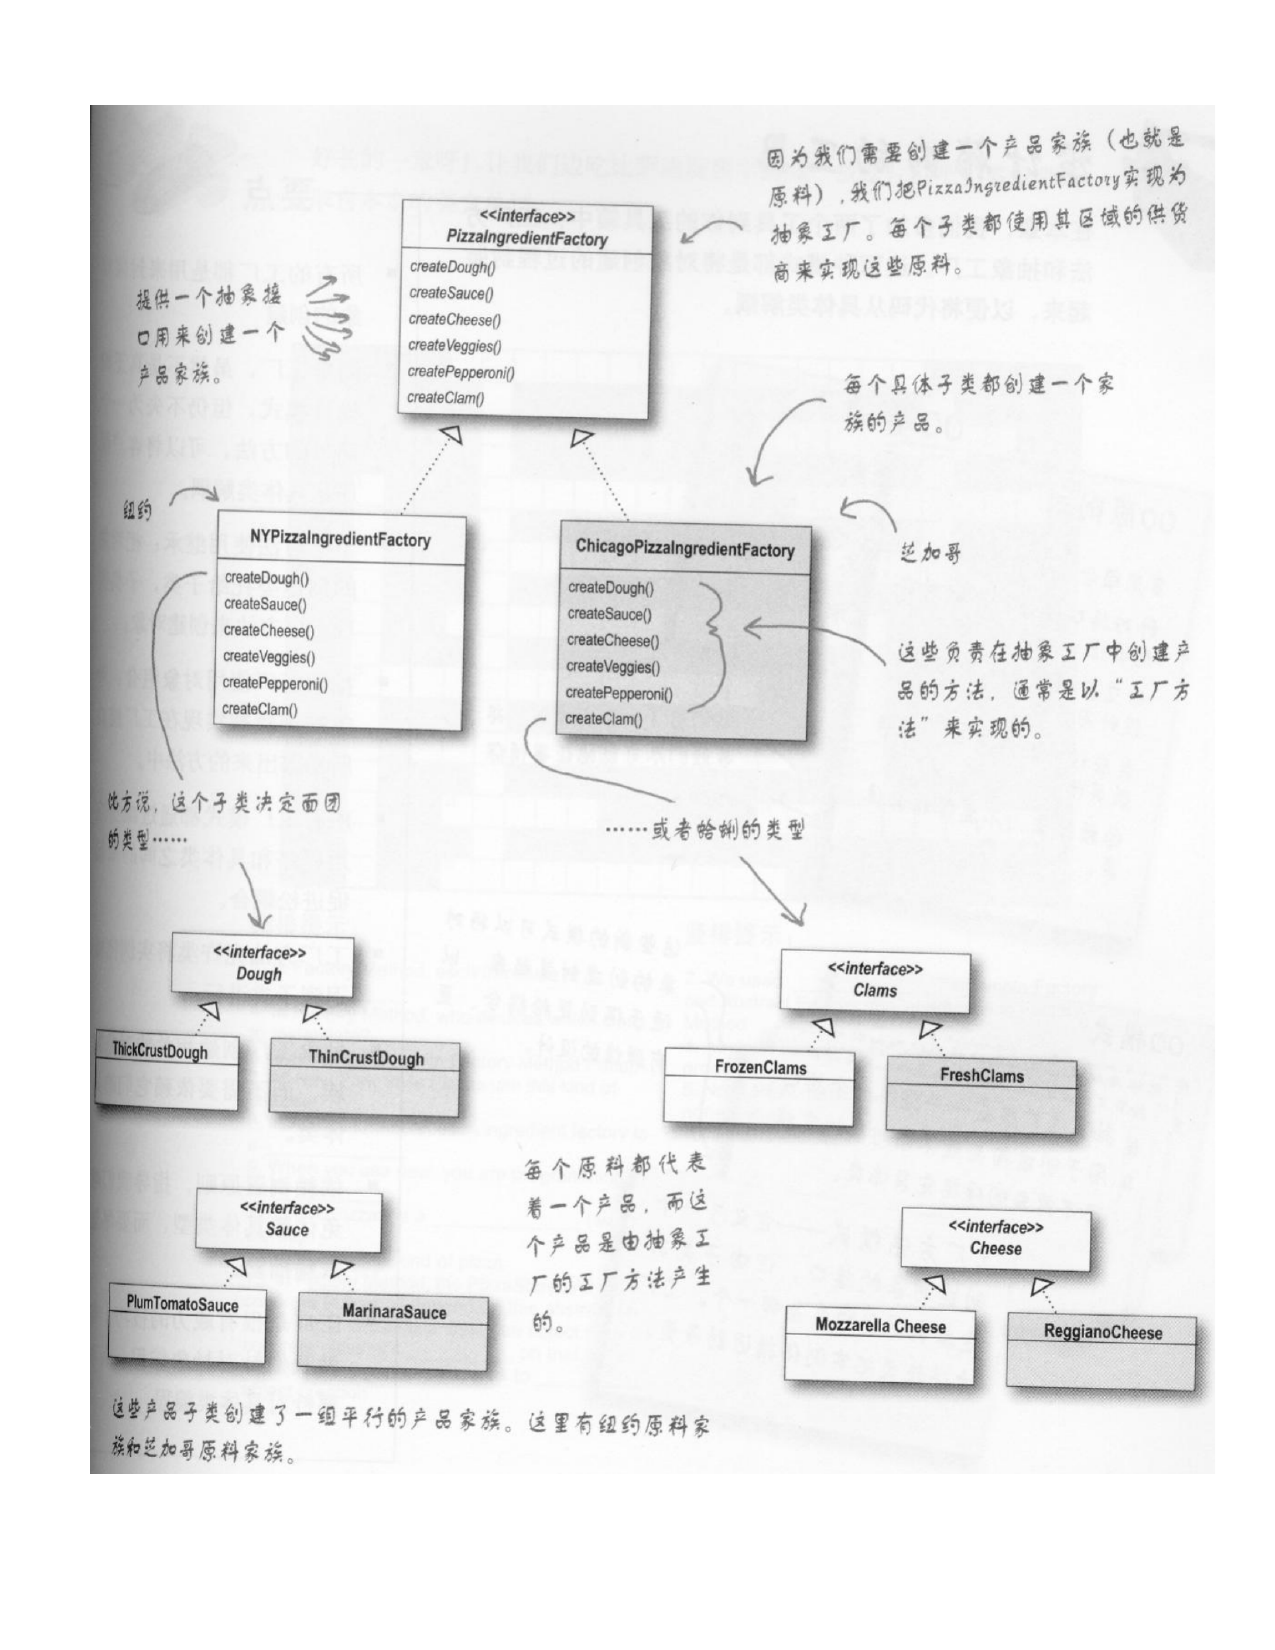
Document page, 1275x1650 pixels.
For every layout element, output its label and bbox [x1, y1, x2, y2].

picture [90, 105, 1216, 1474]
